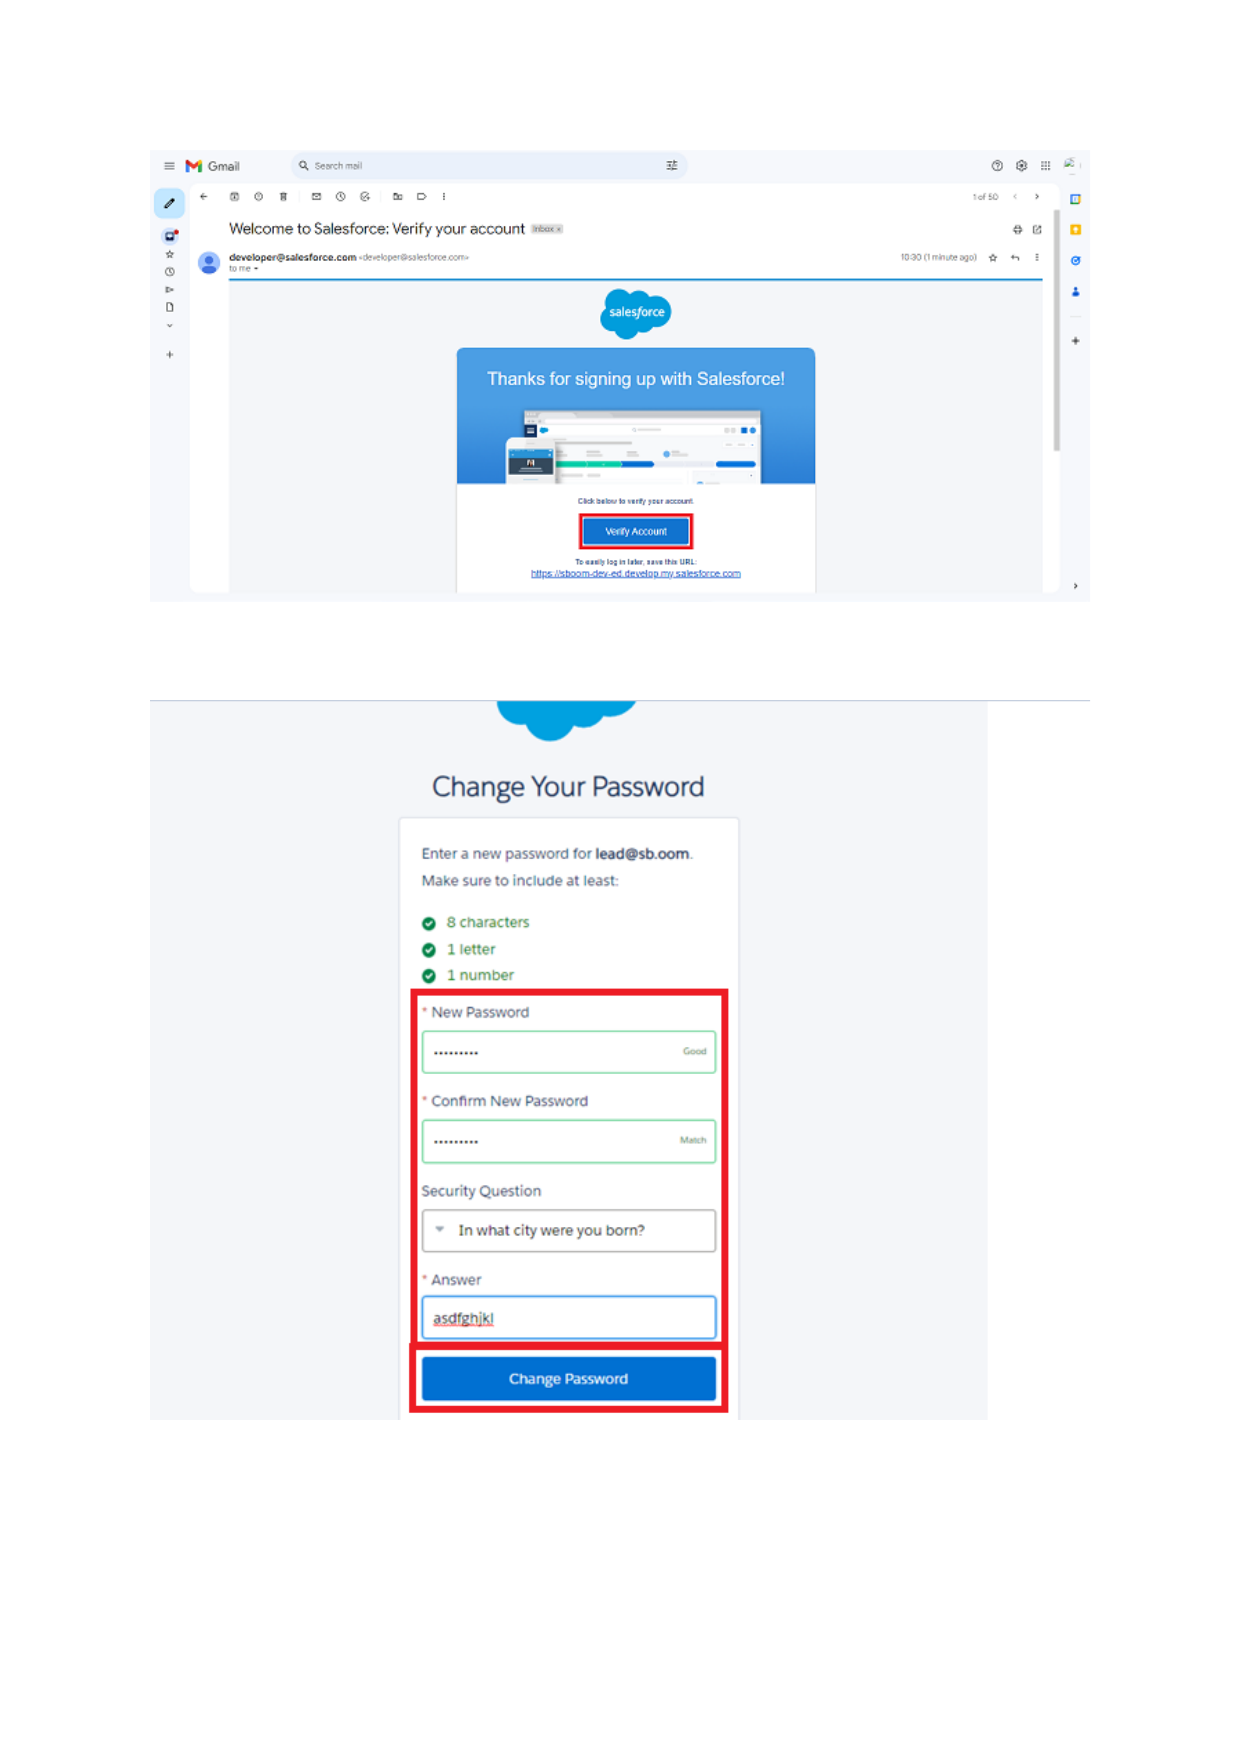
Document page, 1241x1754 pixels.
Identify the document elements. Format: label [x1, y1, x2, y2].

picture [150, 700, 1091, 1420]
picture [150, 150, 1091, 602]
